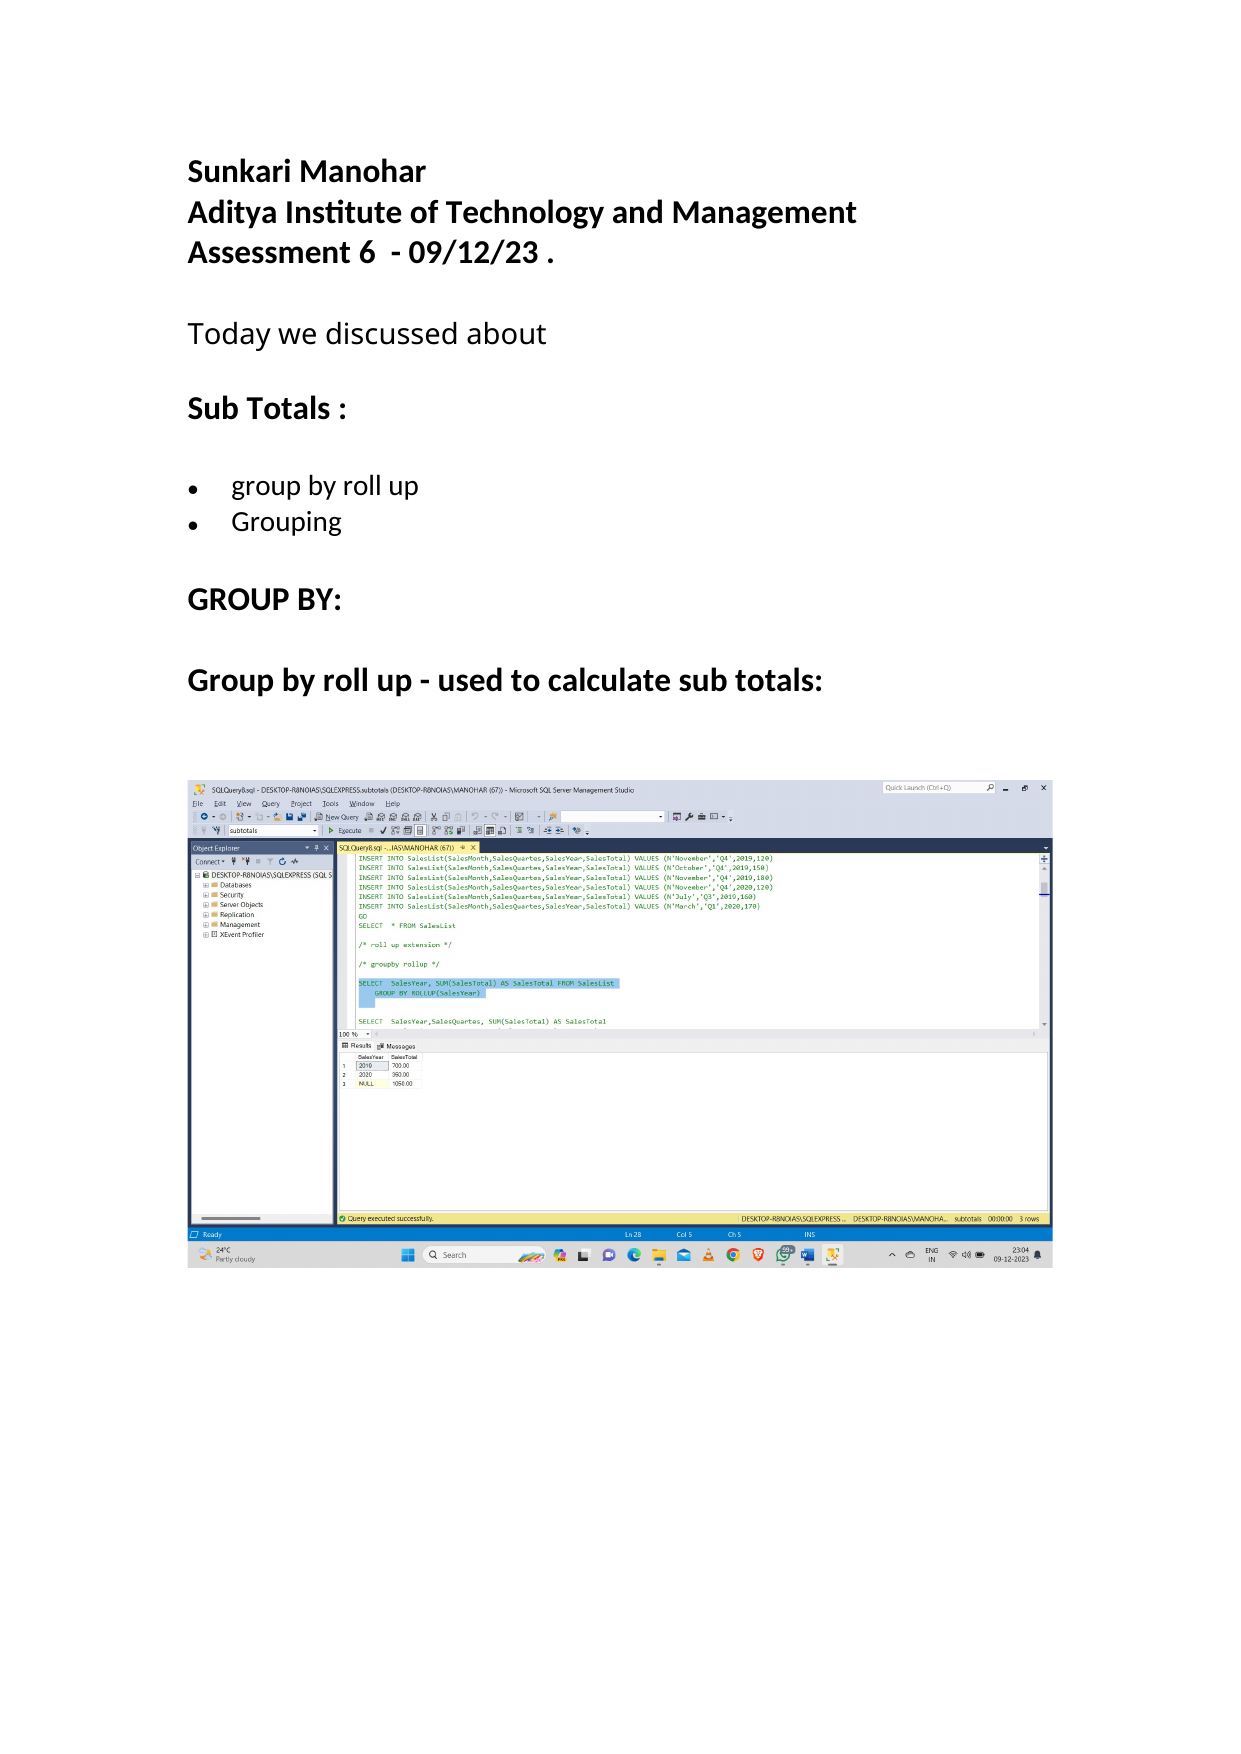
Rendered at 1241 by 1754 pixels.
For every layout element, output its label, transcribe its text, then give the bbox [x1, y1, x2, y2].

picture [187, 780, 1053, 1268]
text Today we discussed about [187, 313, 1053, 353]
text Sub Totals : [187, 387, 1053, 427]
list Grouping [187, 503, 1053, 538]
text Sunkari Manohar [187, 150, 1053, 191]
text Assessment 6 - 09/12/23 . [187, 231, 1053, 272]
text Aditya Institute of Technology and Management [187, 191, 1053, 231]
text GROUP BY: [187, 578, 1053, 619]
text Group by roll up - used to calculate sub totals: [187, 659, 1053, 700]
list group by roll up [187, 467, 1053, 503]
